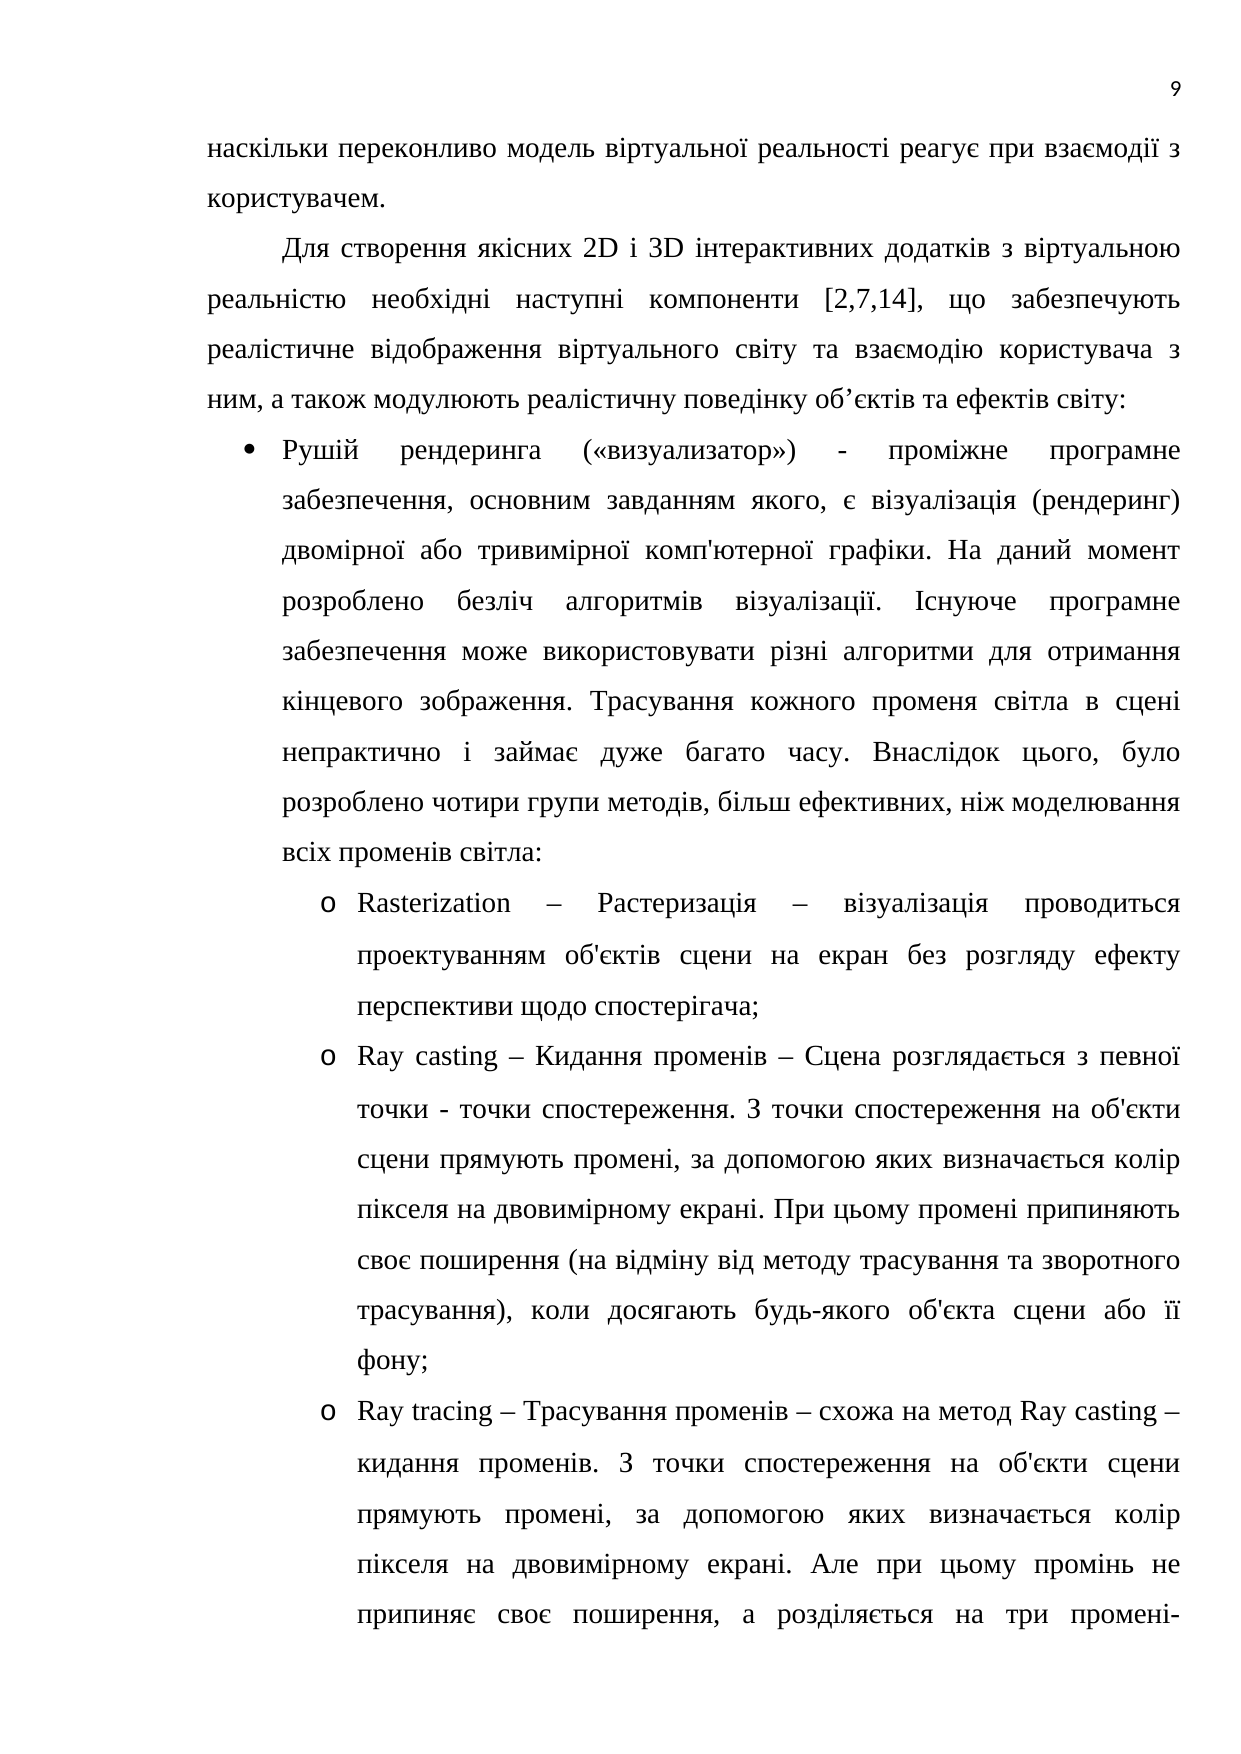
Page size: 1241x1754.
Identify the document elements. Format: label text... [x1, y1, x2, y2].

text Для створення якісних 2D і 3D інтерактивних додатків з віртуальною реальністю необхідні наступні компоненти [2,7,14], що забезпечують реалістичне відображення віртуального світу та взаємодію користувача з ним, а також модулюють реалістичну поведінку об’єктів та ефектів світу: [207, 231, 1181, 415]
list Рушій рендеринга («визуализатор») - проміжне програмне забезпечення, основним завданням якого, є візуалізація (рендеринг) двомірної або тривимірної комп'ютерної графіки. На даний момент розроблено безліч алгоритмів візуалізації. Існуюче програмне забезпечення може використовувати різні алгоритми для отримання кінцевого зображення. Трасування кожного променя світла в сцені непрактично і займає дуже багато часу. Внаслідок цього, було розроблено чотири групи методів, більш ефективних, ніж моделювання всіх променів світла: [244, 432, 1181, 868]
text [207, 130, 1181, 214]
list Ray casting – Кидання променів – Сцена розглядається з певної точки - точки спостереження. З точки спостереження на об'єкти сцени прямують промені, за допомогою яких визначається колір пікселя на двовимірному екрані. При цьому промені припиняють своє поширення (на відміну від методу трасування та зворотного трасування), коли досягають будь-якого об'єкта сцени або її фону; [319, 1038, 1181, 1376]
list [319, 1393, 1181, 1630]
list Rasterization – Растеризація – візуалізація проводиться проектуванням об'єктів сцени на екран без розгляду ефекту перспективи щодо спостерігача; [319, 885, 1181, 1021]
